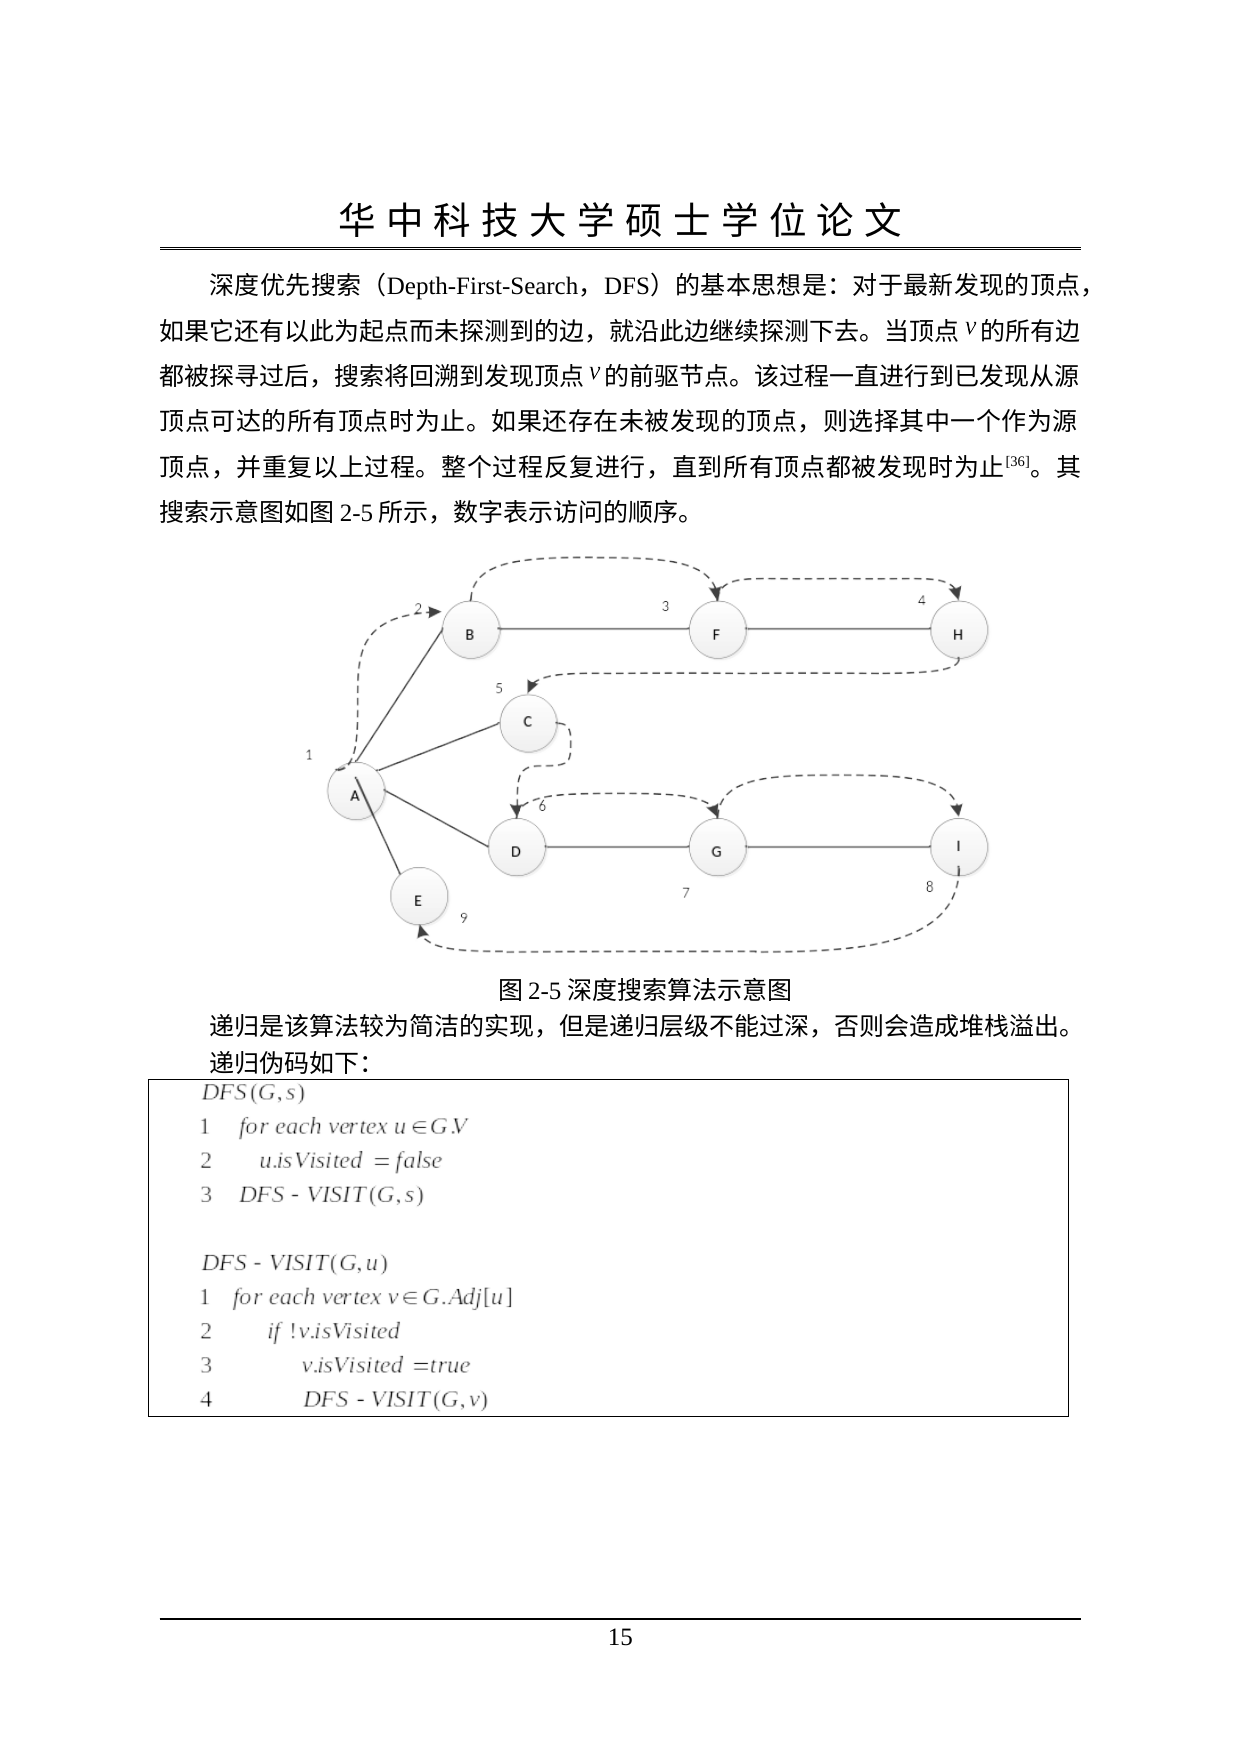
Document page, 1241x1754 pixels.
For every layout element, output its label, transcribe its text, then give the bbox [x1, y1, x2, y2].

text 图2-5 深度搜索算法示意图 [159, 971, 1081, 1007]
text 递归伪码如下： [159, 1043, 1081, 1079]
text 递归是该算法较为简洁的实现，但是递归层级不能过深，否则会造成堆栈溢出。 [159, 1007, 1081, 1043]
text 深度优先搜索（Depth-First-Search，DFS）的基本思想是：对于最新发现的顶点，如果它还有以此为起点而未探测到的边，就沿此边继续探测下去。当顶点的所有边都被探寻过后，搜索将回溯到发现顶点的前驱节点。该过程一直进行到已发现从源顶点可达的所有顶点时为止。如果还存在未被发现的顶点，则选择其中一个作为源顶点，并重复以上过程。整个过程反复进行，直到所有顶点都被发现时为止[36]。其搜索示意图如图2-5所示，数字表示访问的顺序。 [159, 266, 1081, 529]
table_header [149, 1080, 1068, 1416]
